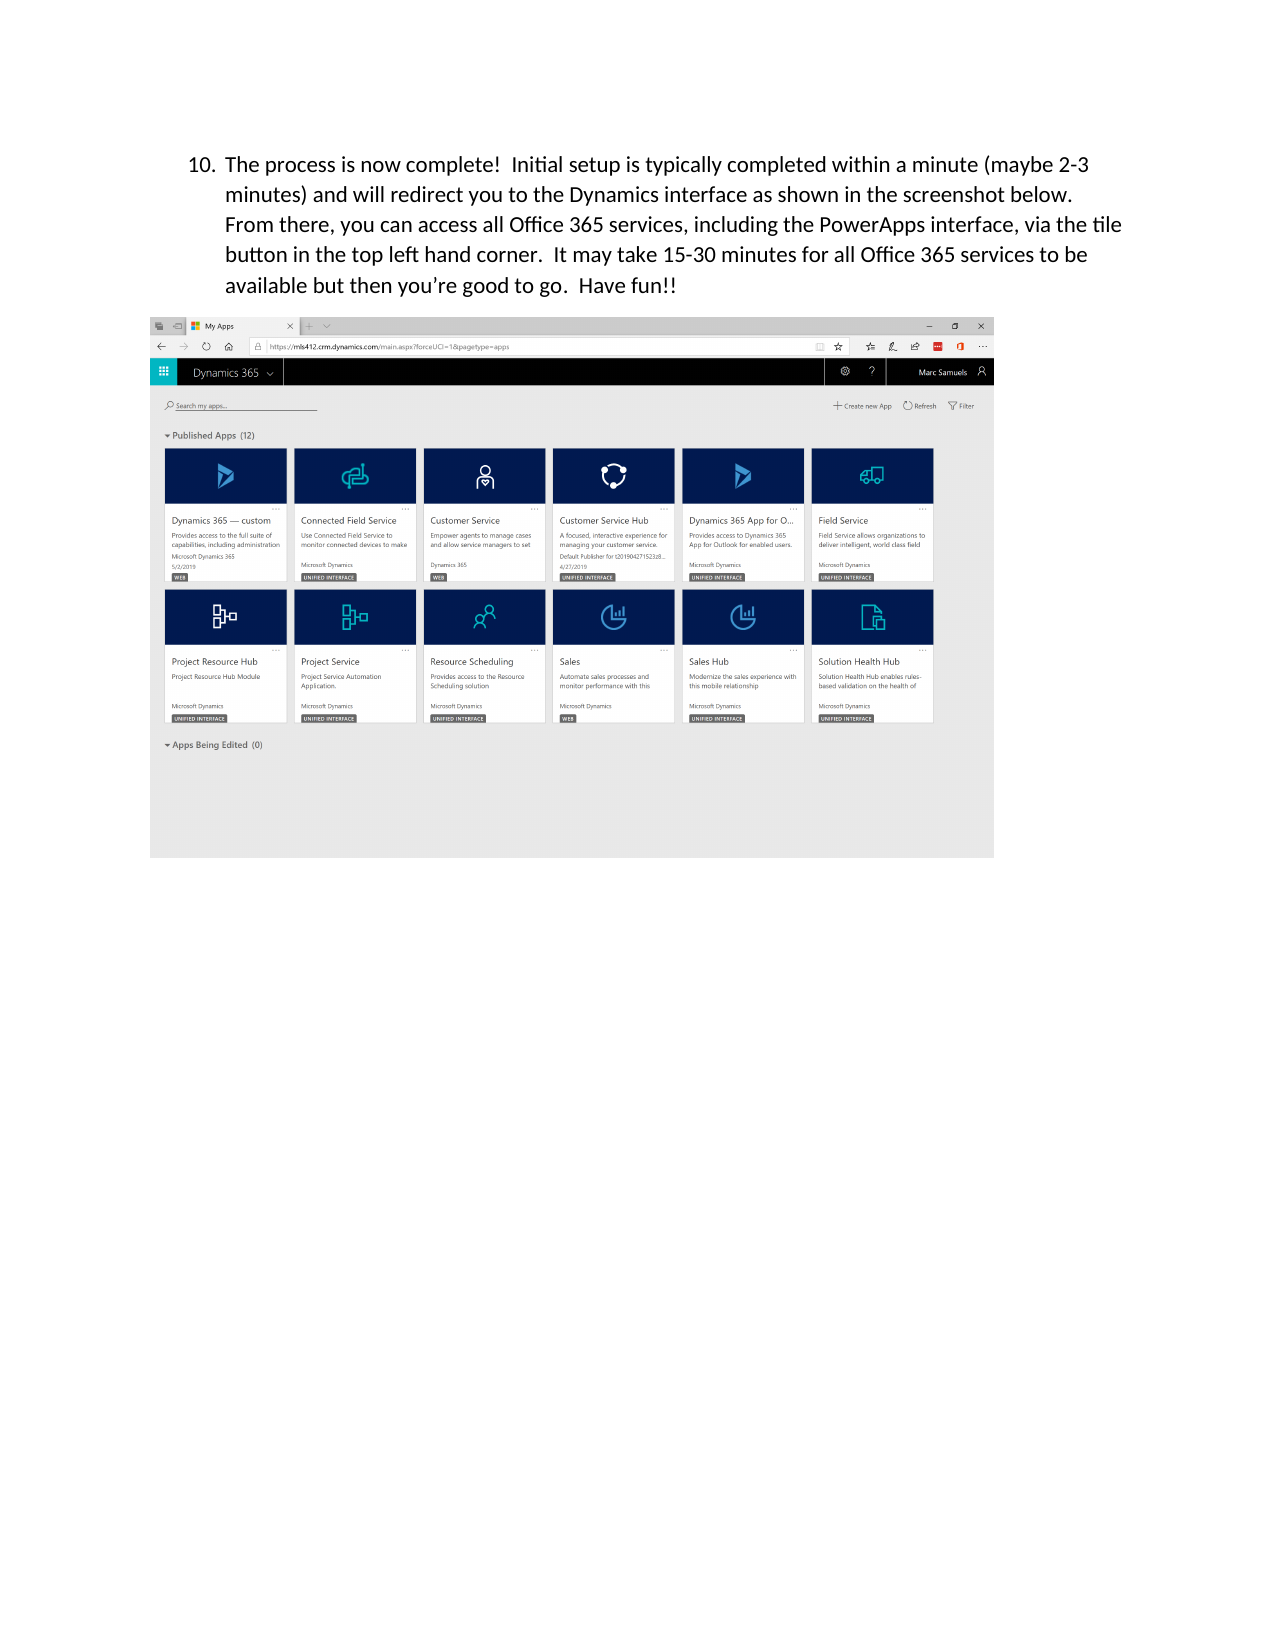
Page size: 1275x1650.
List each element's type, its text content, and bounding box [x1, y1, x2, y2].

list The process is now complete! Initial setup is typically completed within a minute (maybe 2-3 minutes) and will redirect you to the Dynamics interface as shown in the screenshot below. From there, you can access all Office 365 services, including the PowerApps interface, via the tile button in the top left hand corner. It may take 15-30 minutes for all Office 365 services to be available but then you’re good to go. Have fun!! [187, 150, 1125, 299]
picture [150, 317, 994, 858]
